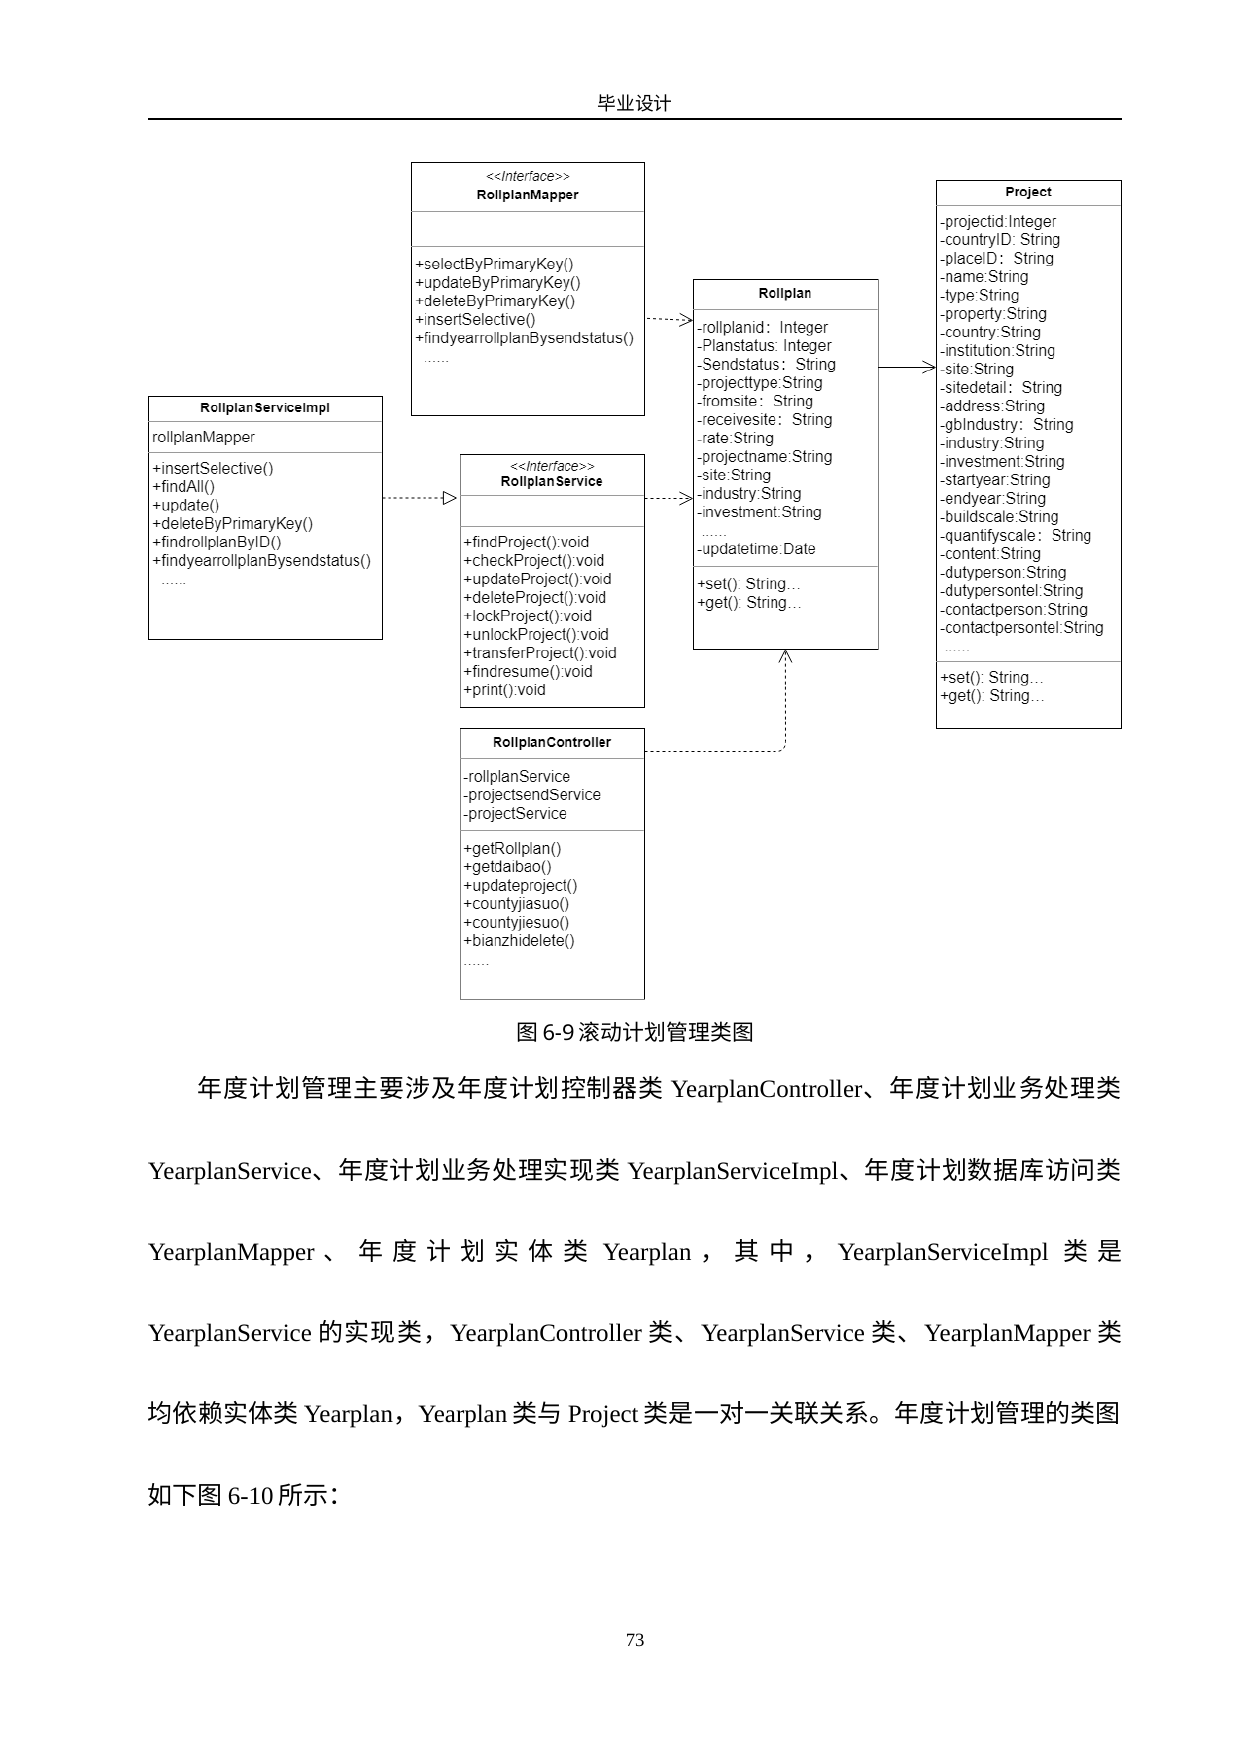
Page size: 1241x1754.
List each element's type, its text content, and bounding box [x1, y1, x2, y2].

picture [147, 162, 1123, 1000]
text 图6-9滚动计划管理类图 [148, 1014, 1122, 1047]
text 年度计划管理主要涉及年度计划控制器类YearplanController、年度计划业务处理类YearplanService、年度计划业务处理实现类YearplanServiceImpl、年度计划数据库访问类YearplanMapper、年度计划实体类Yearplan，其中，YearplanServiceImpl类是YearplanService的实现类，YearplanController类、YearplanService类、YearplanMapper类均依赖实体类Yearplan，Yearplan类与Project类是一对一关联关系。年度计划管理的类图如下图6-10所示： [148, 1054, 1122, 1526]
